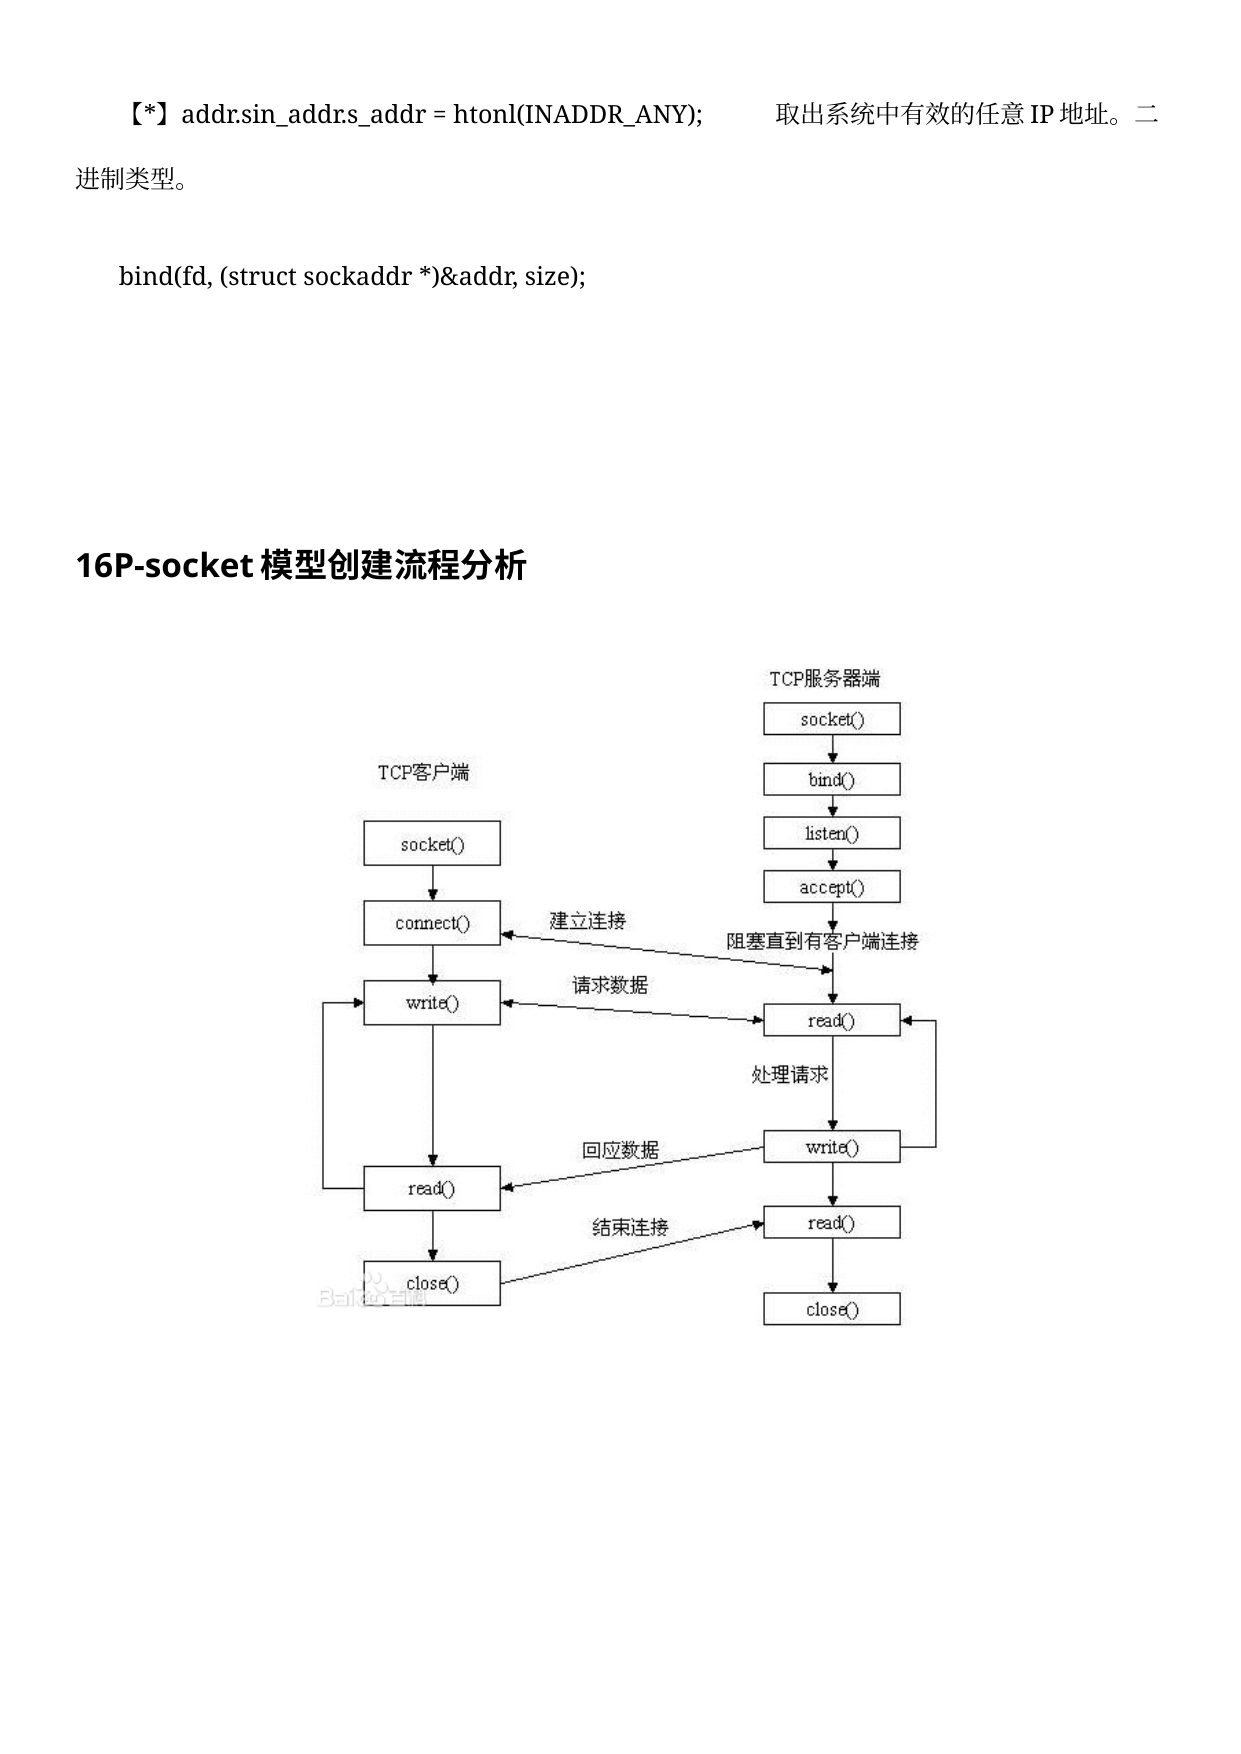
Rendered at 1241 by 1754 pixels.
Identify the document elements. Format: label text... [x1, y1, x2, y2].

text 【*】addr.sin_addr.s_addr = htonl(INADDR_ANY); 取出系统中有效的任意IP地址。二进制类型。 [75, 81, 1165, 211]
subtitle 16P-socket模型创建流程分析 [75, 530, 1165, 595]
text bind(fd, (struct sockaddr *)&addr, size); [75, 243, 1165, 308]
picture [284, 657, 956, 1342]
